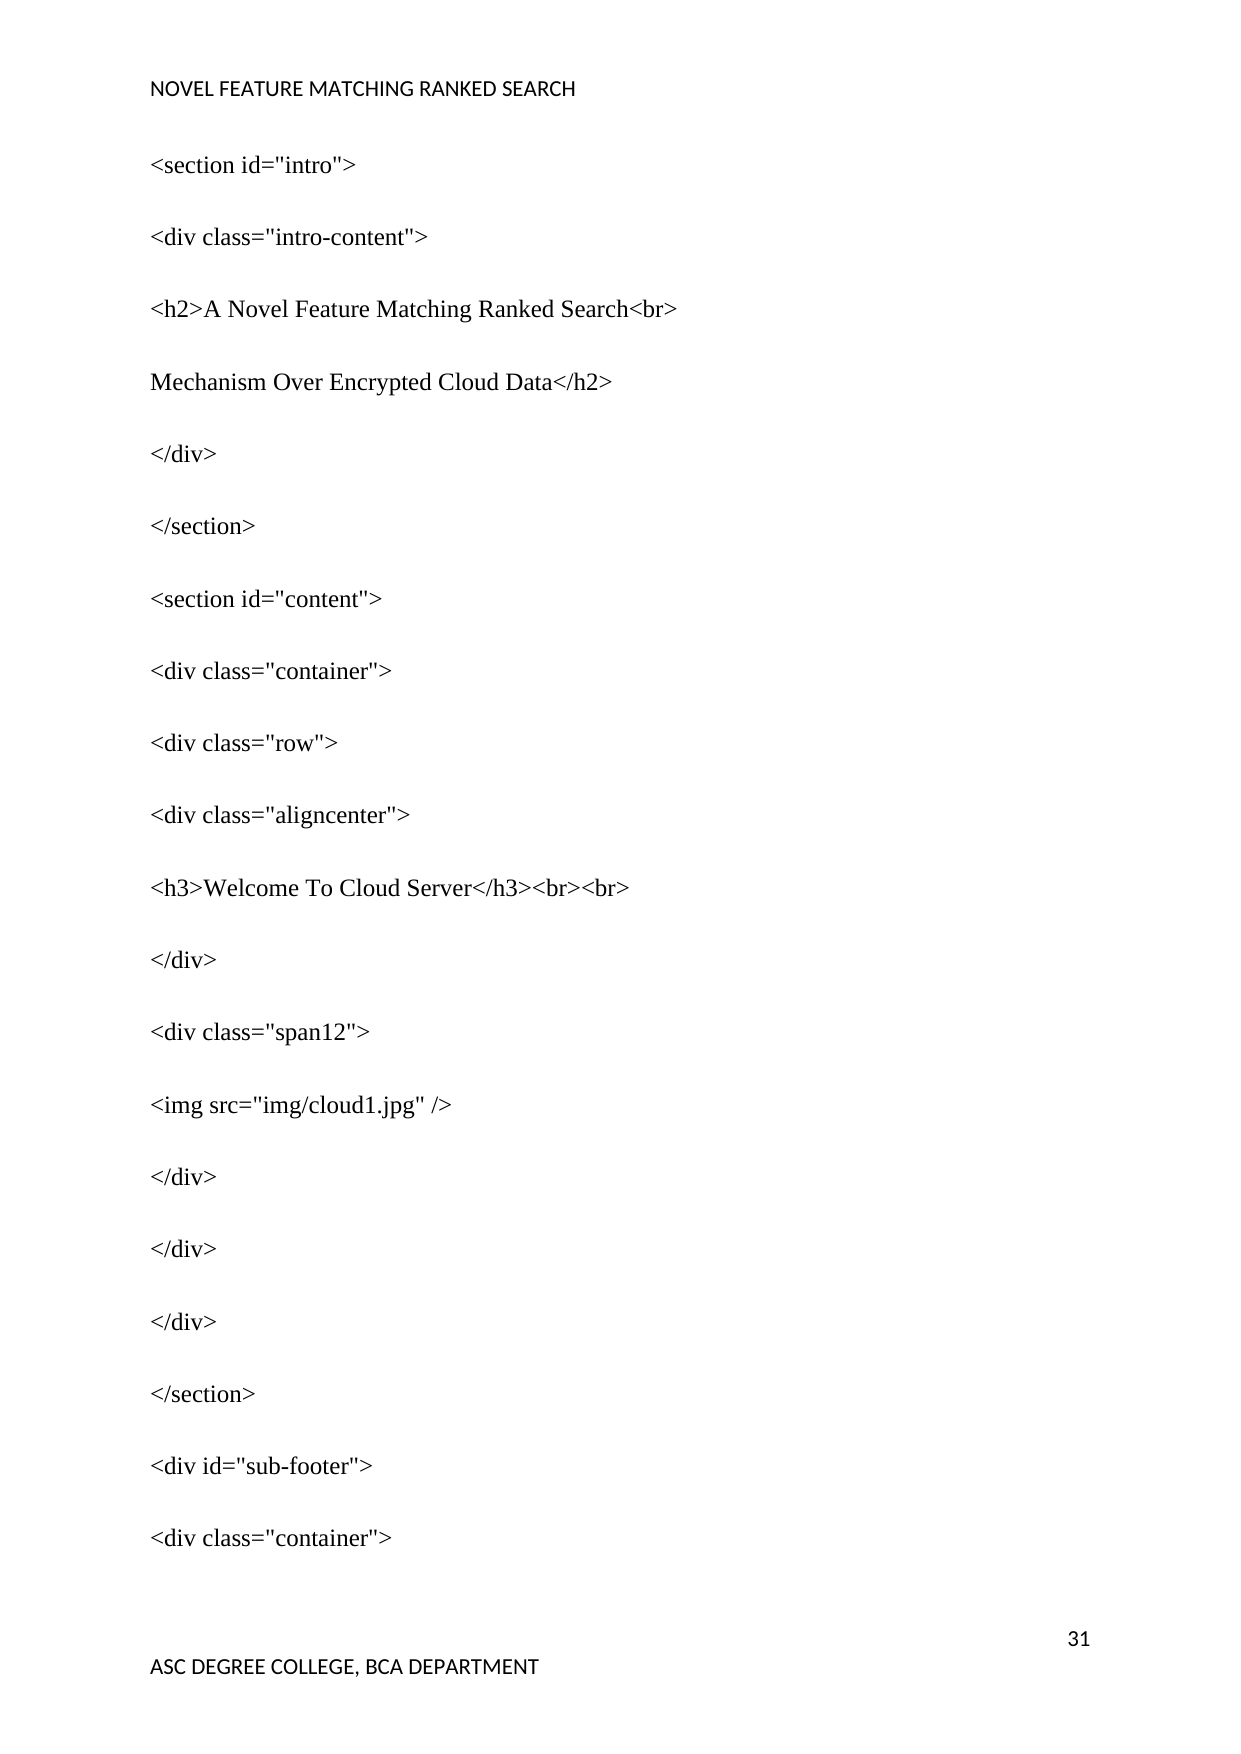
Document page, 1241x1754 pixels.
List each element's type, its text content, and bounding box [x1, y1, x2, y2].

subtitle </div> [150, 1162, 1090, 1191]
subtitle </div> [150, 945, 1090, 974]
subtitle <h2>A Novel Feature Matching Ranked Search<br> [150, 294, 1090, 323]
subtitle <div class="container"> [150, 1523, 1090, 1552]
subtitle </div> [150, 1307, 1090, 1335]
subtitle </section> [150, 1379, 1090, 1408]
subtitle <div id="sub-footer"> [150, 1451, 1090, 1480]
subtitle <div class="span12"> [150, 1017, 1090, 1046]
subtitle </div> [150, 439, 1090, 468]
subtitle <div class="intro-content"> [150, 222, 1090, 251]
subtitle <div class="container"> [150, 656, 1090, 685]
subtitle <h3>Welcome To Cloud Server</h3><br><br> [150, 873, 1090, 902]
subtitle Mechanism Over Encrypted Cloud Data</h2> [150, 367, 1090, 396]
subtitle <div class="aligncenter"> [150, 801, 1090, 829]
subtitle <section id="content"> [150, 584, 1090, 612]
subtitle <div class="row"> [150, 728, 1090, 757]
subtitle <section id="intro"> [150, 150, 1090, 179]
subtitle </div> [150, 1234, 1090, 1263]
subtitle </section> [150, 511, 1090, 540]
subtitle <img src="img/cloud1.jpg" /> [150, 1090, 1090, 1118]
